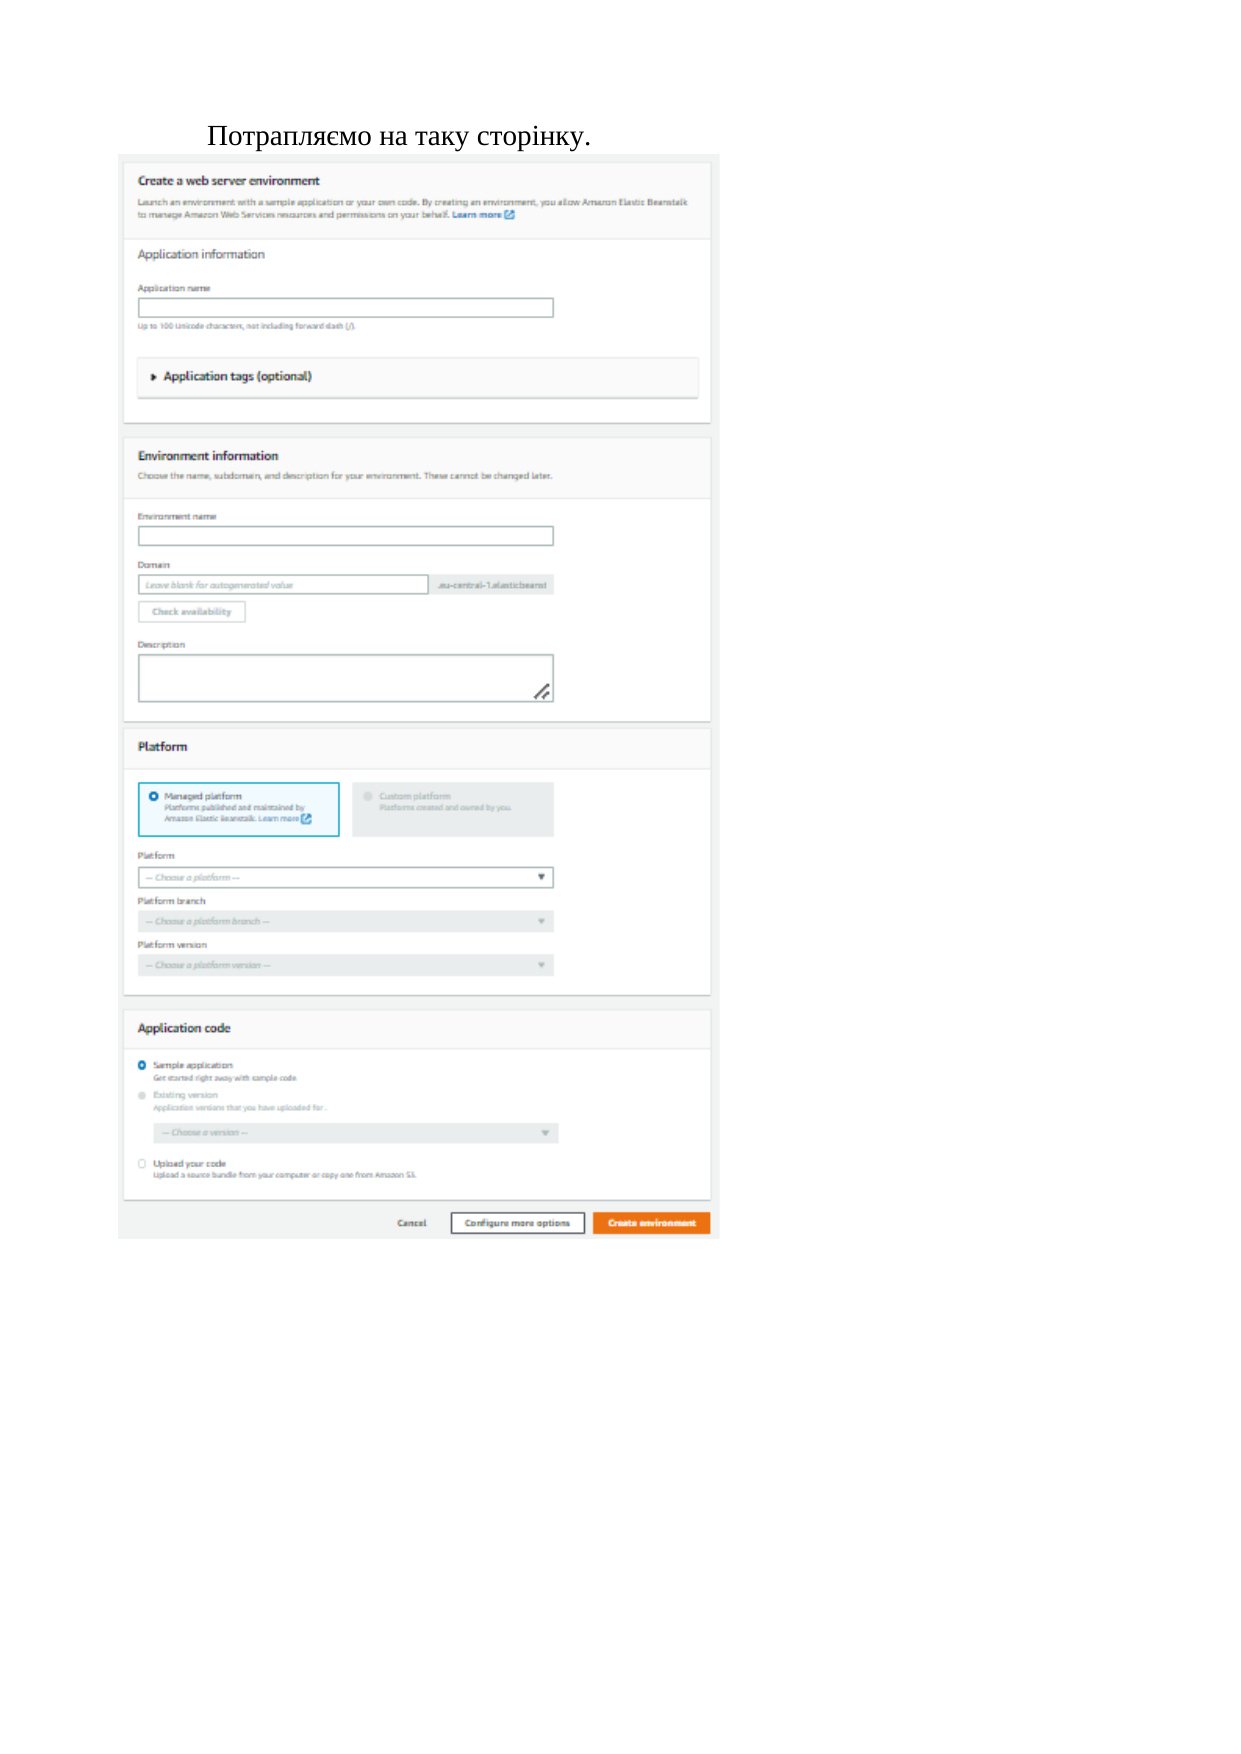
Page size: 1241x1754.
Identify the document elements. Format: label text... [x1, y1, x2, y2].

picture [118, 154, 720, 1239]
